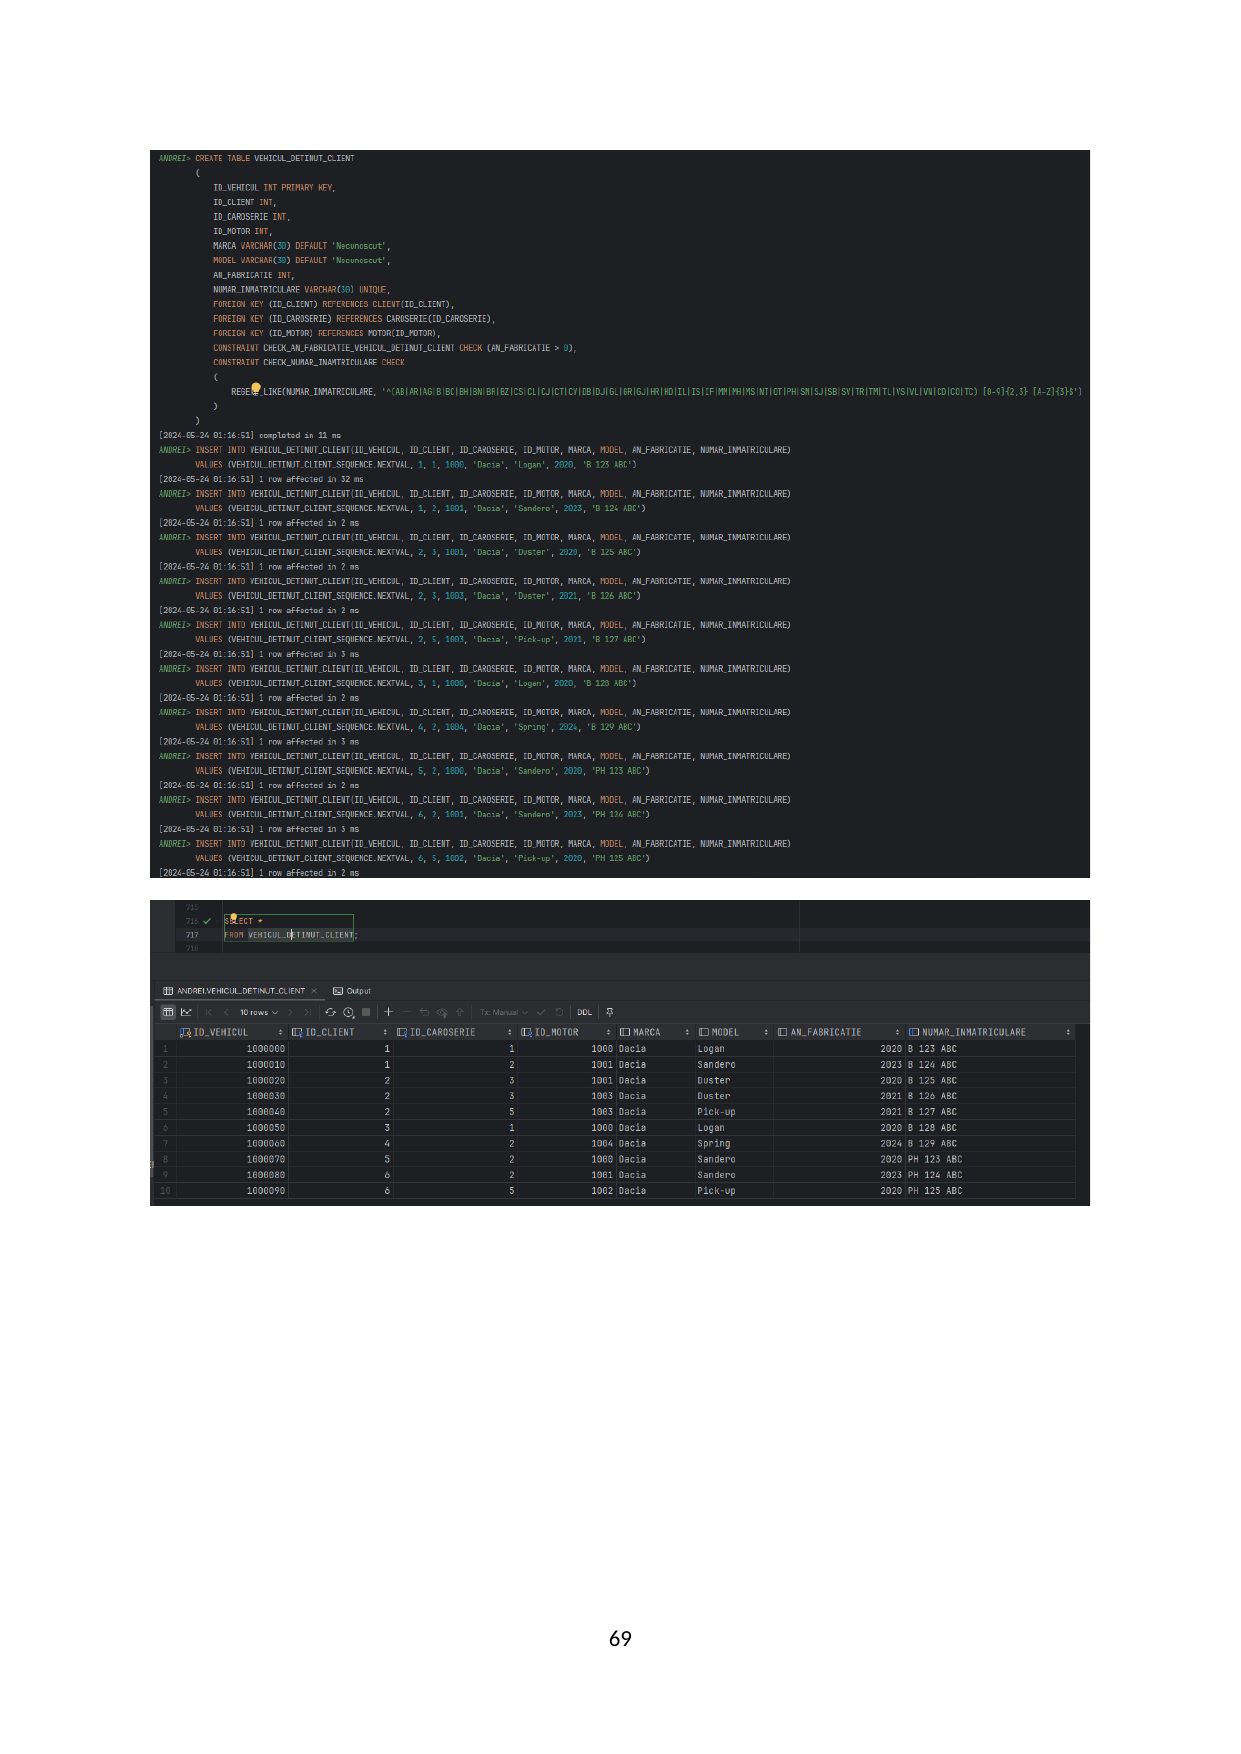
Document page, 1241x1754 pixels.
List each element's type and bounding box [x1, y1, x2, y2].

picture [150, 150, 1091, 878]
picture [150, 900, 1091, 1206]
